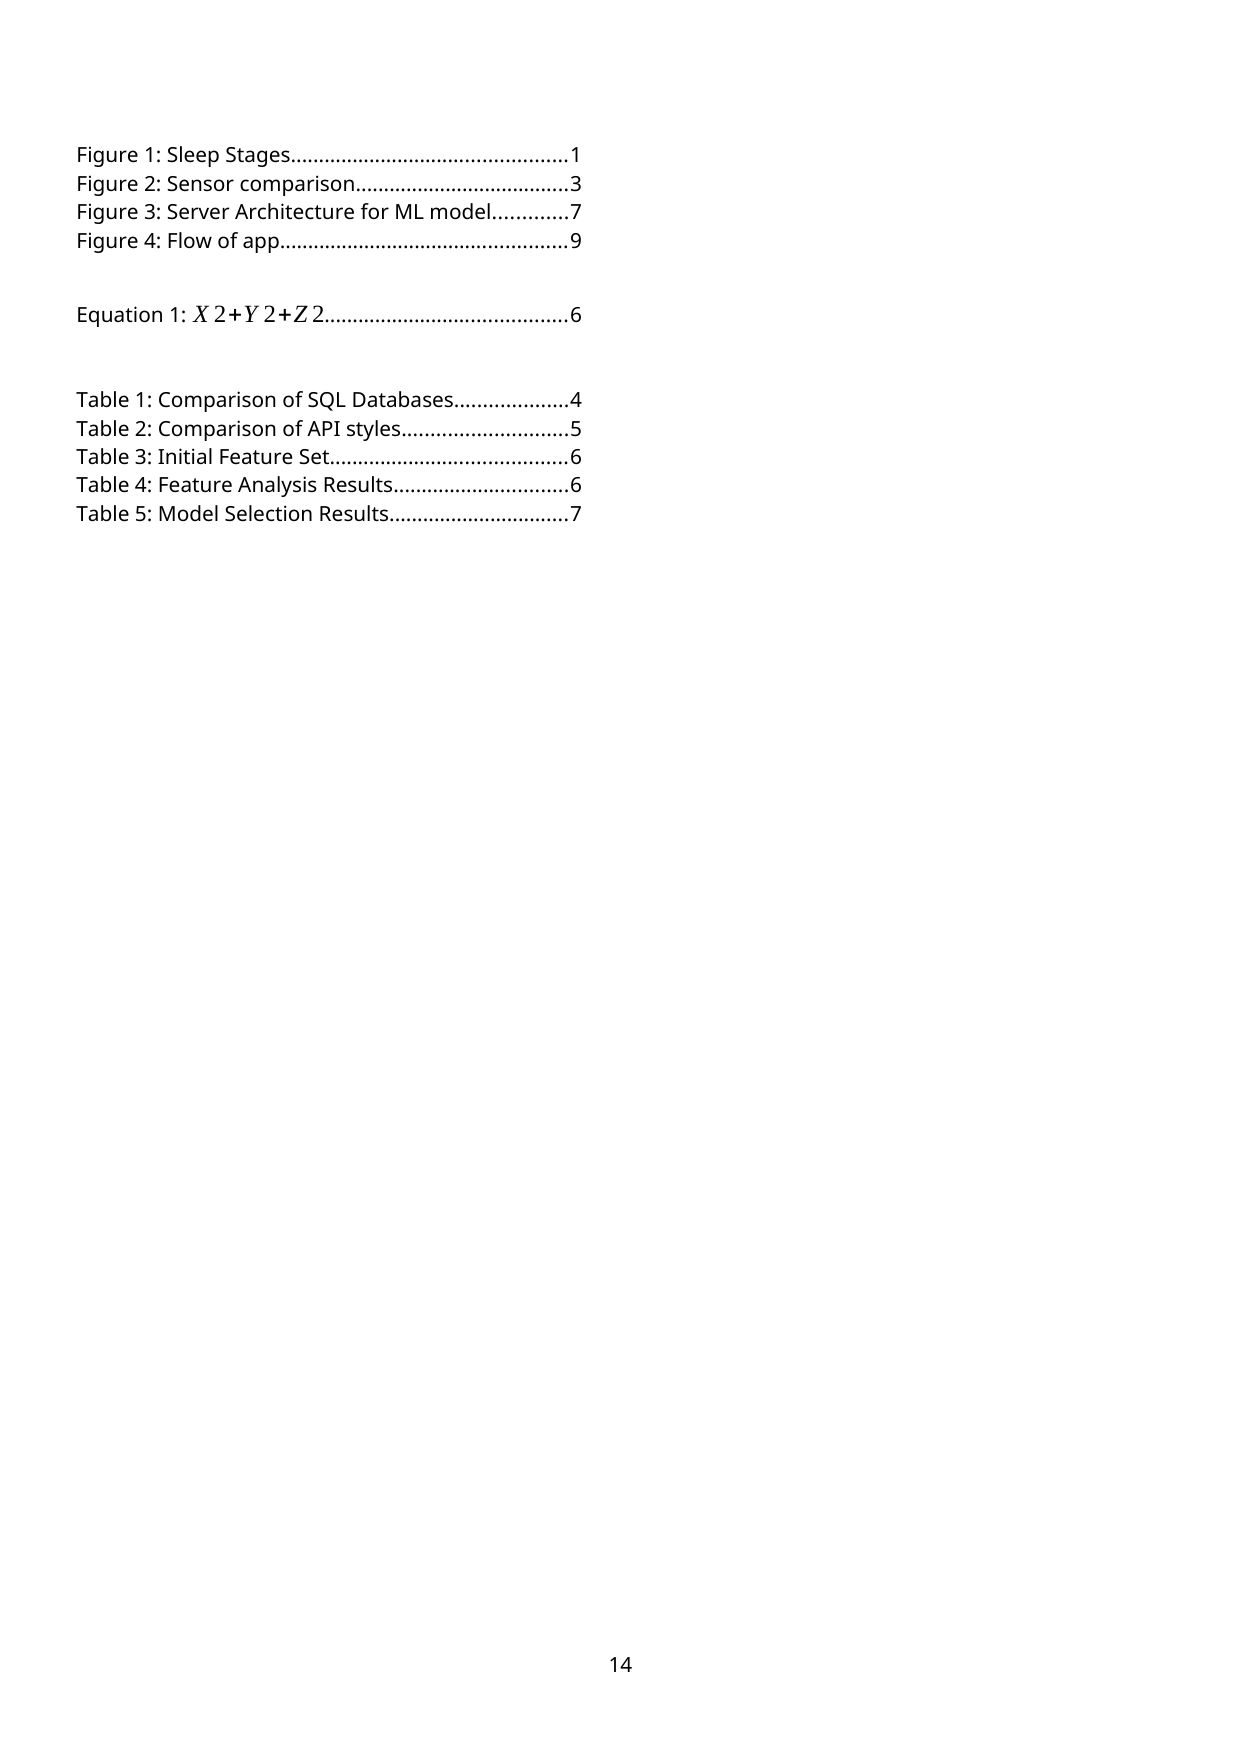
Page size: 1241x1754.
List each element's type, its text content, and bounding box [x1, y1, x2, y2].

text Figure 3: Server Architecture for ML model 7 [76, 197, 1164, 226]
text Table 5: Model Selection Results 7 [76, 499, 1164, 527]
text Table 1: Comparison of SQL Databases 4 [76, 385, 1164, 414]
text Table 3: Initial Feature Set 6 [76, 442, 1164, 471]
text Table 2: Comparison of API styles 5 [76, 414, 1164, 442]
text Figure 4: Flow of app 9 [76, 226, 1164, 254]
text Table 4: Feature Analysis Results 6 [76, 471, 1164, 499]
text Figure 2: Sensor comparison 3 [76, 169, 1164, 197]
text Equation 1: 6 [76, 300, 1164, 328]
text Figure 1: Sleep Stages 1 [76, 141, 1164, 169]
